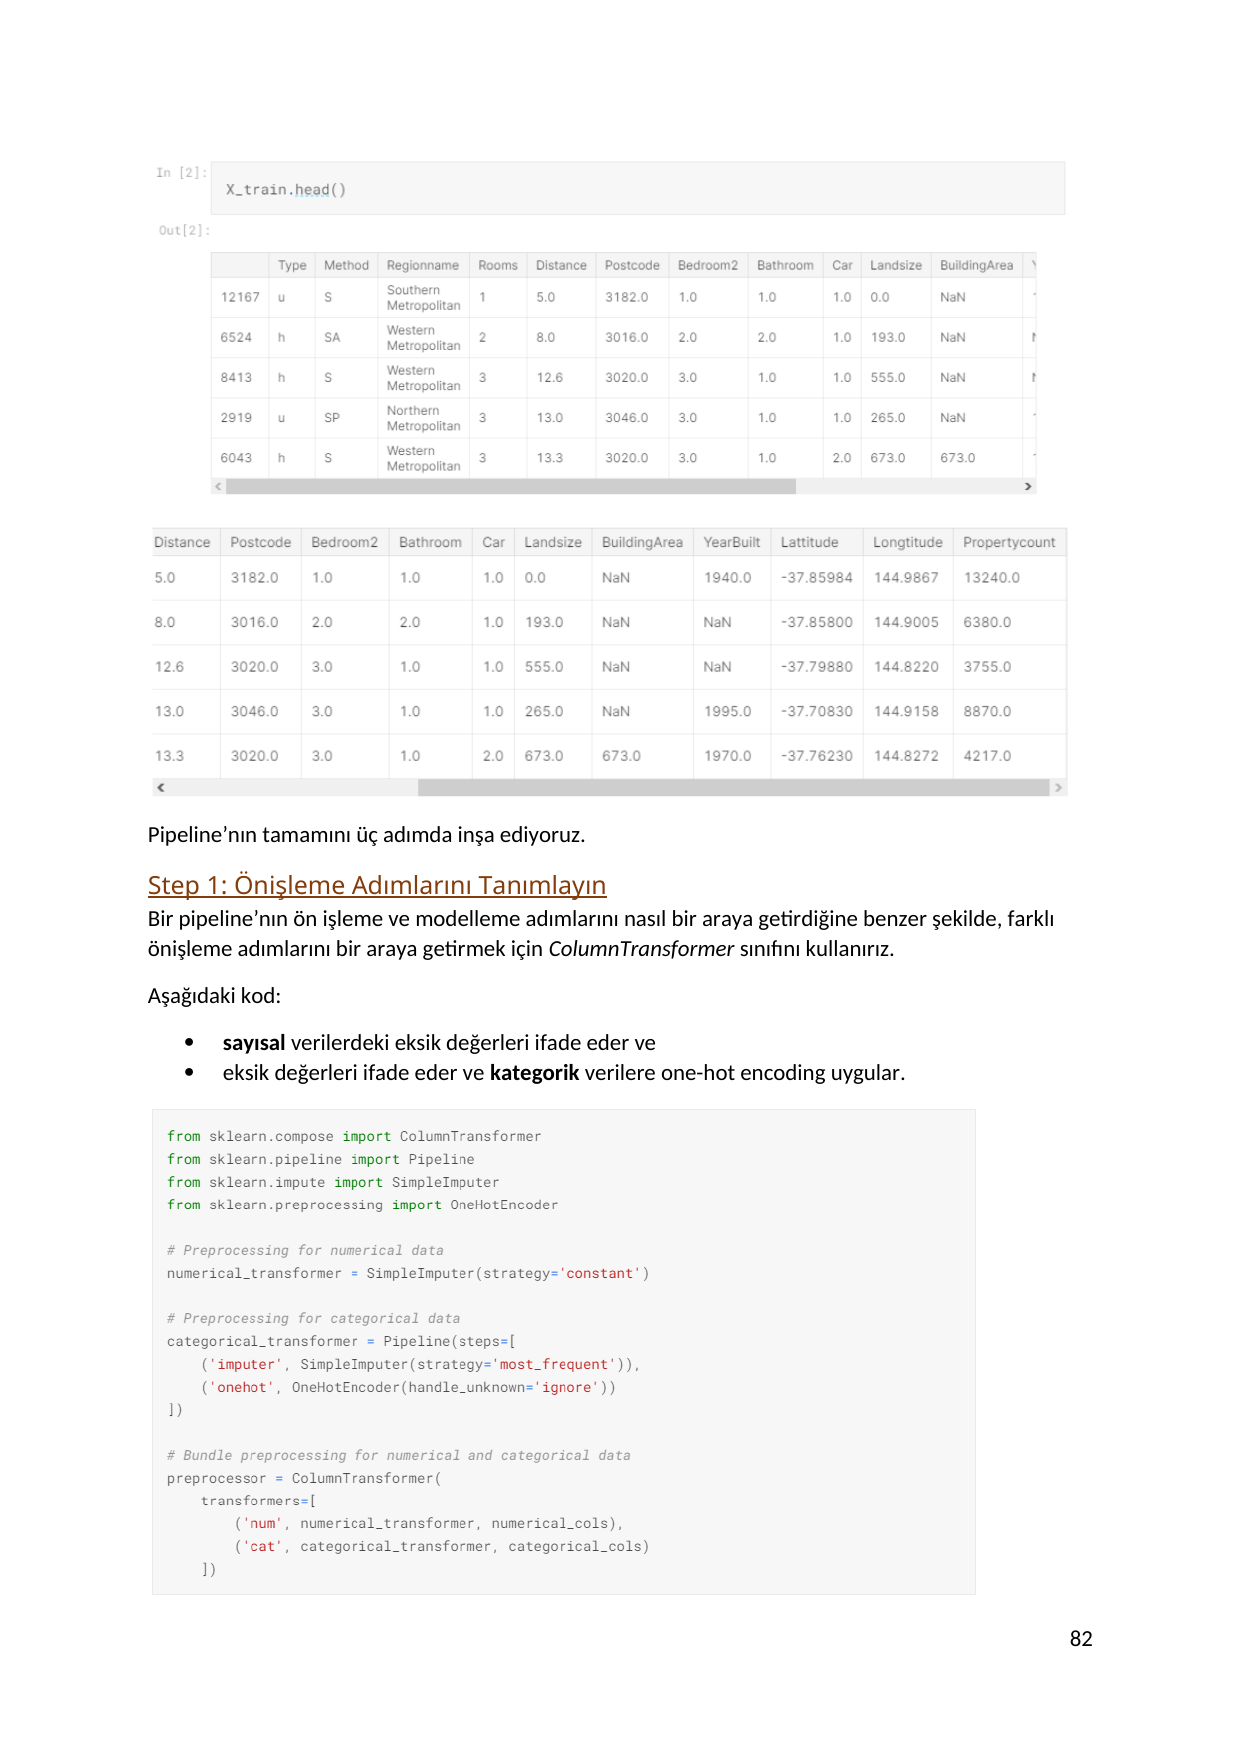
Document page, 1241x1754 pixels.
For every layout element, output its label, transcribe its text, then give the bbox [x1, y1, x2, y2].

text Pipeline’nın tamamını üç adımda inşa ediyoruz. [148, 821, 1093, 848]
subtitle Step 1: Önişleme Adımlarını Tanımlayın [148, 867, 1093, 901]
text Aşağıdaki kod: [148, 981, 1093, 1009]
picture [147, 522, 1085, 802]
picture [147, 147, 1085, 521]
text Bir pipeline’nın ön işleme ve modelleme adımlarını nasıl bir araya getirdiğine benzer şekilde, farklı önişleme adımlarını bir araya getirmek için ColumnTransformer sınıfını kullanırız. [148, 904, 1093, 962]
list sayısal verilerdeki eksik değerleri ifade eder ve [185, 1028, 1093, 1056]
list eksik değerleri ifade eder ve kategorik verilere one-hot encoding uygular. [185, 1058, 1093, 1086]
picture [147, 1105, 982, 1603]
